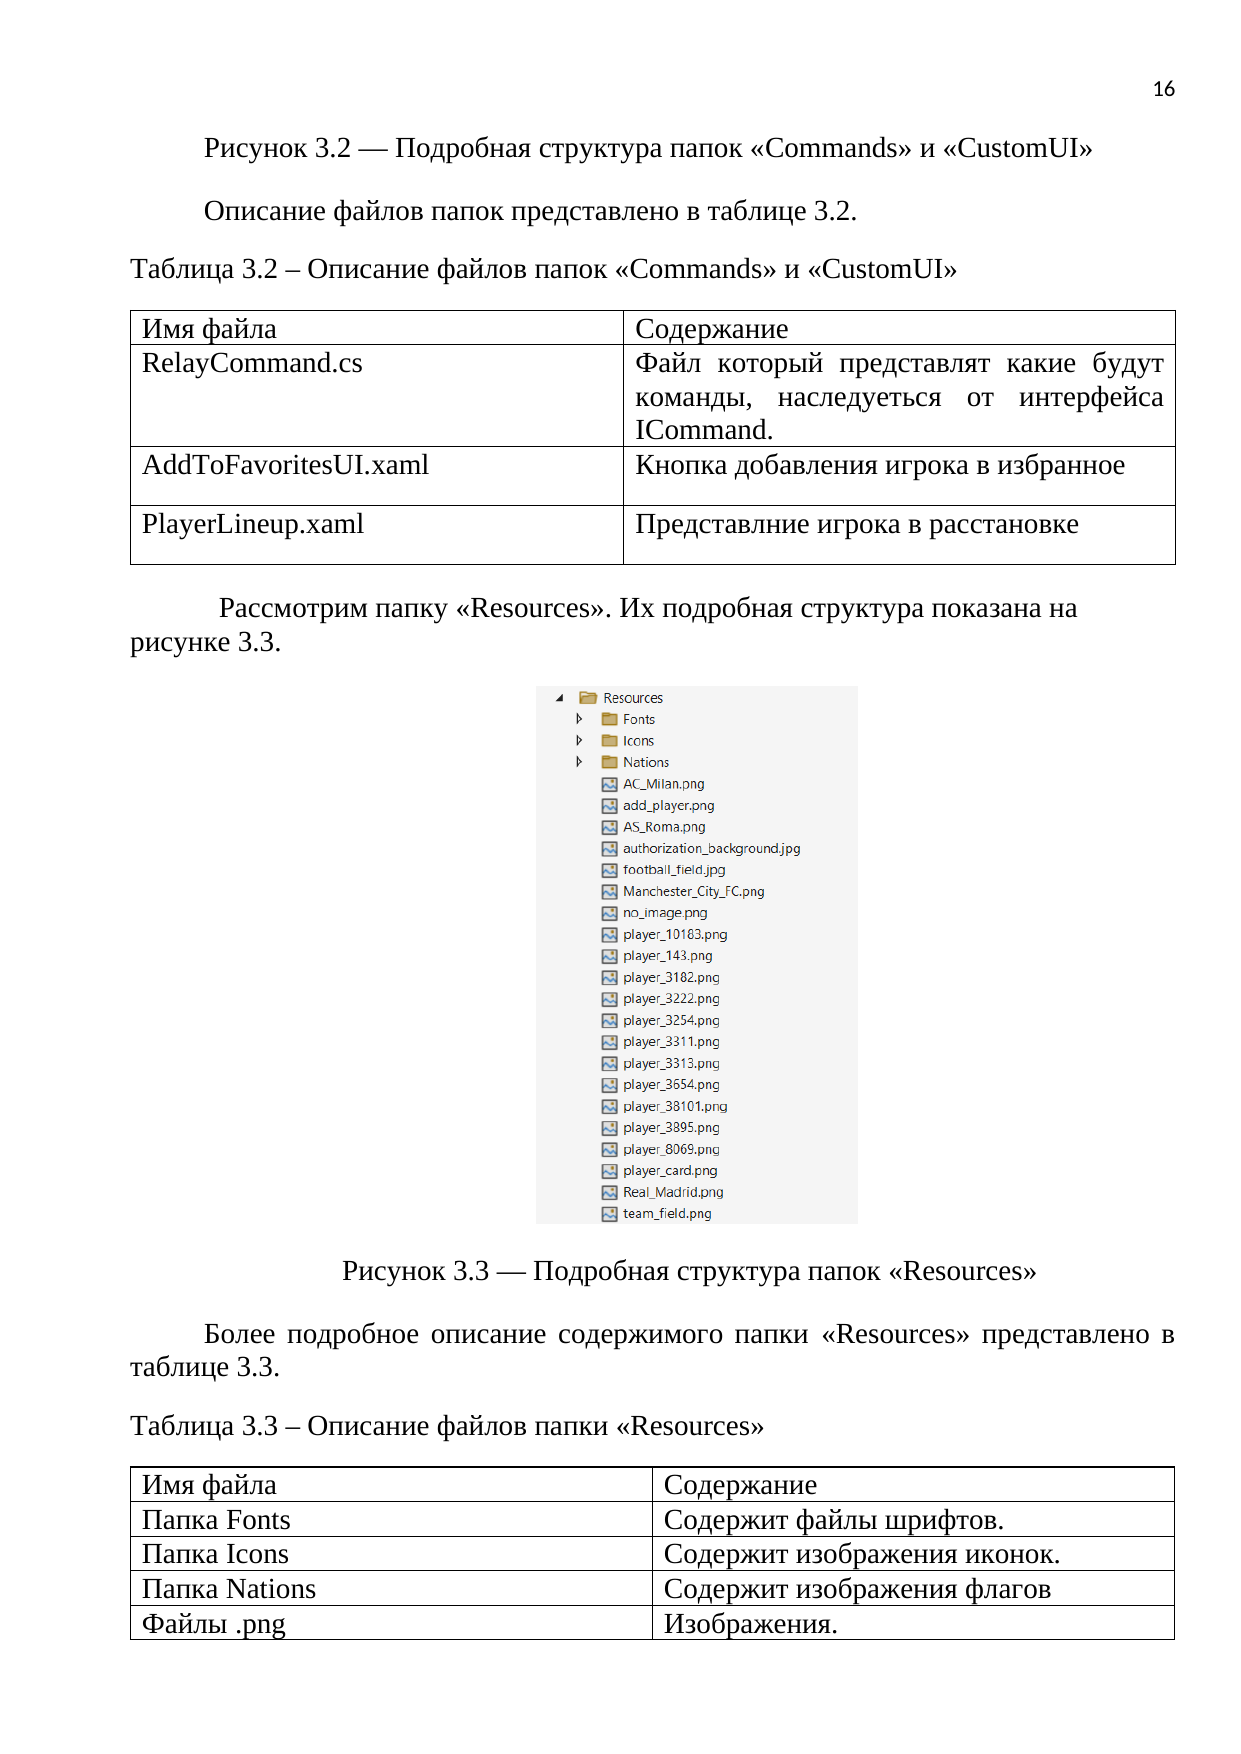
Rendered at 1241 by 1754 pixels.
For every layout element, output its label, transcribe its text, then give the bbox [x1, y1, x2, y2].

table_header Содержание [624, 311, 1175, 344]
text Рассмотрим папку «Resources». Их подробная структура показана на рисунке 3.3. [130, 590, 1175, 657]
table_cell PlayerLineup.xaml [131, 506, 623, 564]
table_cell Содержит файлы шрифтов. [653, 1502, 1174, 1536]
table_cell Папка Nations [131, 1571, 652, 1605]
text Рисунок 3.3 — Подробная структура папок «Resources» [130, 1253, 1175, 1287]
table_cell Папка Fonts [131, 1502, 652, 1536]
text Таблица 3.3 – Описание файлов папки «Resources» [130, 1408, 1175, 1441]
table_cell Содержит изображения флагов [653, 1571, 1174, 1605]
table_cell Кнопка добавления игрока в избранное [624, 447, 1175, 505]
table_header Содержание [653, 1468, 1174, 1501]
picture [536, 686, 858, 1224]
table_cell Изображения. [653, 1606, 1174, 1639]
table_header Имя файла [131, 311, 623, 344]
text Рисунок 3.2 — Подробная структура папок «Commands» и «CustomUI» [130, 130, 1175, 163]
table_cell RelayCommand.cs [131, 345, 623, 446]
text Более подробное описание содержимого папки «Resources» представлено в таблице 3.3. [130, 1316, 1175, 1383]
table_cell AddToFavoritesUI.xaml [131, 447, 623, 505]
table_cell Представлние игрока в расстановке [624, 506, 1175, 564]
table_cell Файлы .png [131, 1606, 652, 1639]
table_cell Содержит изображения иконок. [653, 1537, 1174, 1570]
table_cell Файл который представлят какие будут команды, наследуеться от интерфейса ICommand. [624, 345, 1175, 446]
text Описание файлов папок представлено в таблице 3.2. [130, 193, 1175, 226]
table_header Имя файла [131, 1468, 652, 1501]
table_cell Папка Icons [131, 1537, 652, 1570]
text Таблица 3.2 – Описание файлов папок «Commands» и «CustomUI» [130, 251, 1175, 285]
